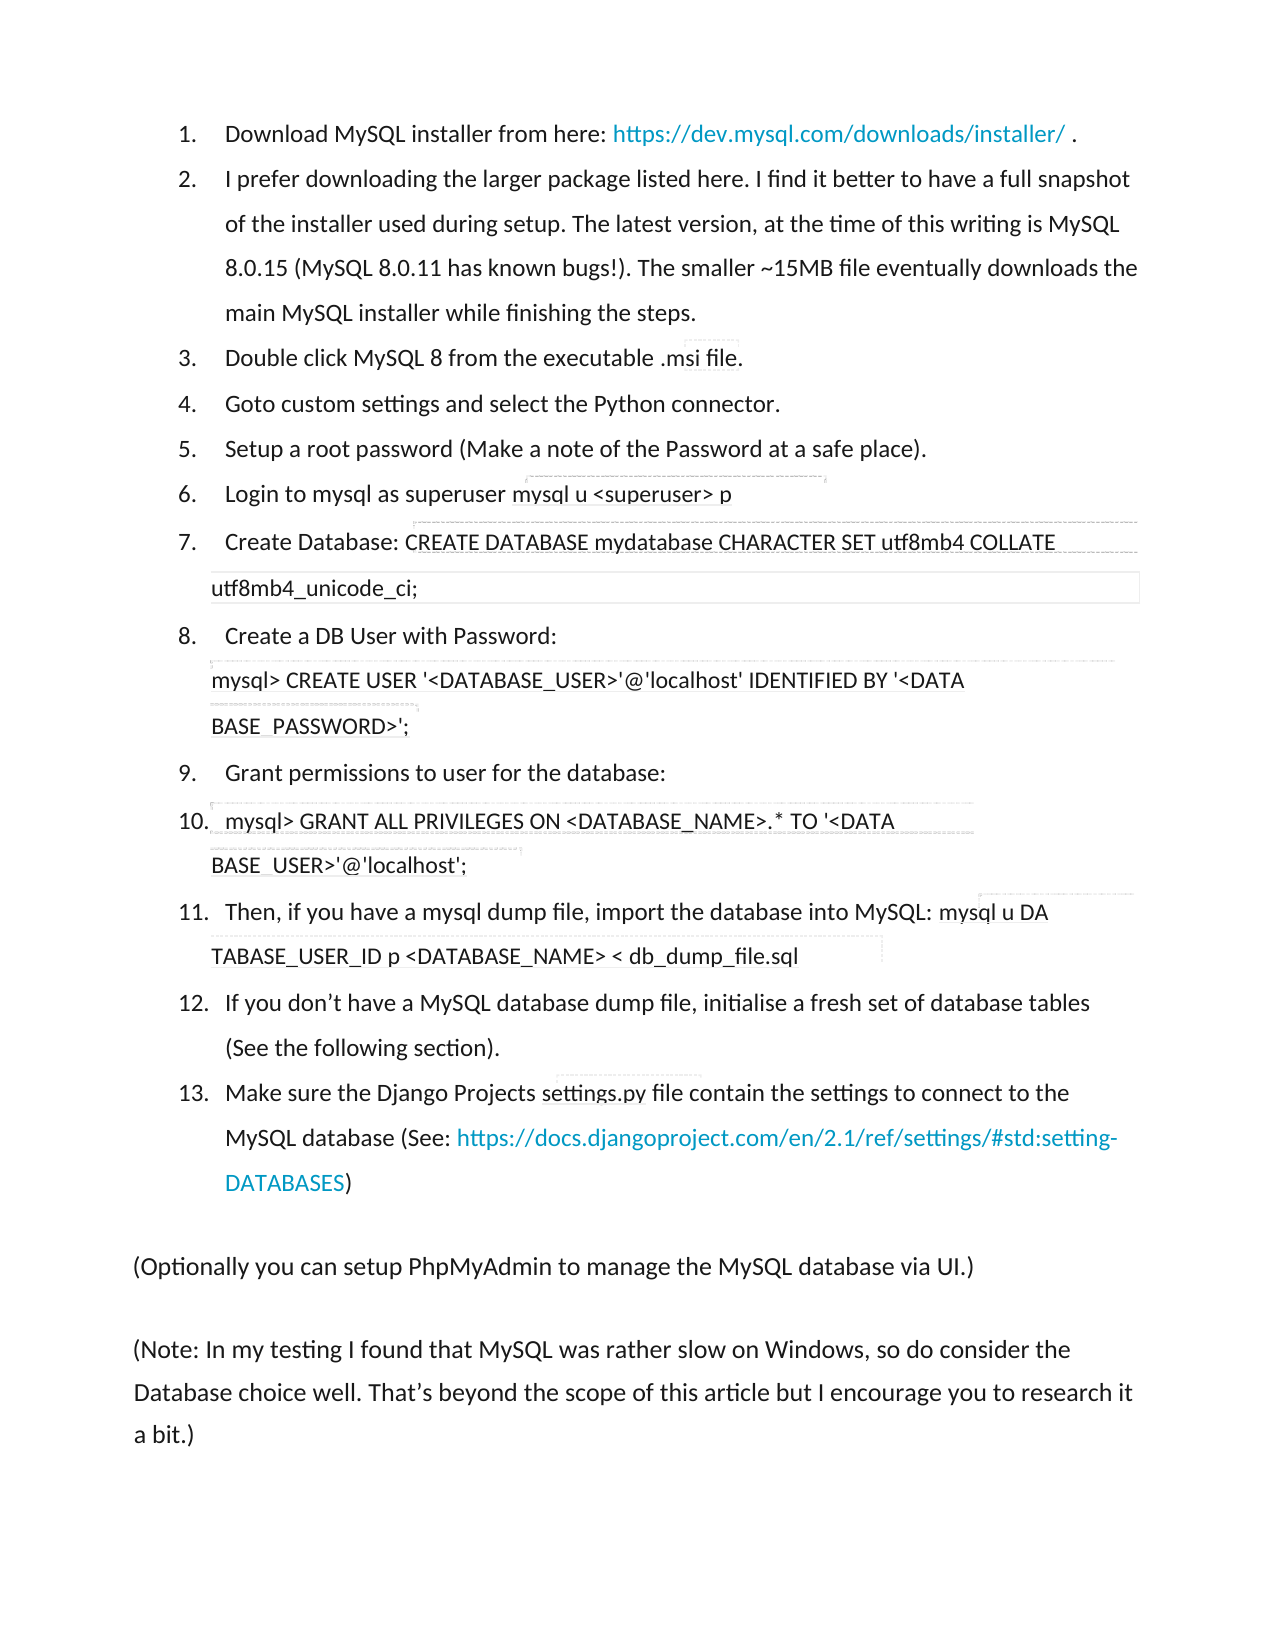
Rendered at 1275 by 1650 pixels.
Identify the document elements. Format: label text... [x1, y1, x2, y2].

list Double click MySQL 8 from the executable .msi file. [178, 342, 1139, 373]
text mysql> CREATE USER '<DATABASE_USER>'@'localhost' IDENTIFIED BY '<DATA­ [211, 665, 1139, 694]
list Create Database: CREATE DATABASE mydatabase CHARACTER SET utf8mb4 COLLATE [178, 526, 1139, 557]
text utf8mb4_unicode_ci; [211, 573, 1139, 602]
picture [209, 801, 1135, 805]
text BASE_USER>'@'localhost'; [211, 850, 1139, 879]
text (Optionally you can setup PhpMyAdmin to manage the MySQL database via UI.) [132, 1250, 1139, 1282]
text (Note: In my testing I found that MySQL was rather slow on Windows, so do consider the Database choice well. That’s beyond the scope of this article but I encourage you to research it a bit.) [132, 1333, 1139, 1450]
picture [412, 474, 1138, 478]
list Setup a root password (Make a note of the Password at a safe place). [178, 433, 1139, 464]
list Download MySQL installer from here: https://dev.mysql.com/downloads/installer/ . [178, 118, 1139, 148]
text TABASE_USER_ID ­p <DATABASE_NAME> < db_dump_file.sql [211, 941, 1139, 971]
list Goto custom settings and select the Python connector. [178, 388, 1139, 418]
list Make sure the Django Projects settings.py file contain the settings to connect to the MySQL database (See: https://docs.djangoproject.com/en/2.1/ref/settings/#std:setting-DATABASES) [178, 1077, 1139, 1198]
list Grant permissions to user for the database: [178, 757, 1139, 787]
list mysql> GRANT ALL PRIVILEGES ON <DATABASE_NAME>.* TO '<DATA­ [178, 805, 1139, 835]
list Then, if you have a mysql dump file, import the database into MySQL: mysql ­u DA­ [178, 896, 1139, 926]
picture [209, 835, 1135, 896]
list If you don’t have a MySQL database dump file, initialise a fresh set of database tables (See the following section). [178, 987, 1139, 1063]
picture [209, 659, 1116, 712]
list Login to mysql as superuser mysql ­u <superuser> ­p [178, 478, 1139, 509]
list I prefer downloading the larger package listed here. I find it better to have a full snapshot of the installer used during setup. The latest version, at the time of this writing is MySQL 8.0.15 (MySQL 8.0.11 has known bugs!). The smaller ~15MB file eventually downloads the main MySQL installer while finishing the steps. [178, 163, 1139, 328]
list Create a DB User with Password: [178, 620, 1139, 651]
picture [412, 509, 1138, 526]
text BASE_PASSWORD>'; [211, 711, 1139, 740]
